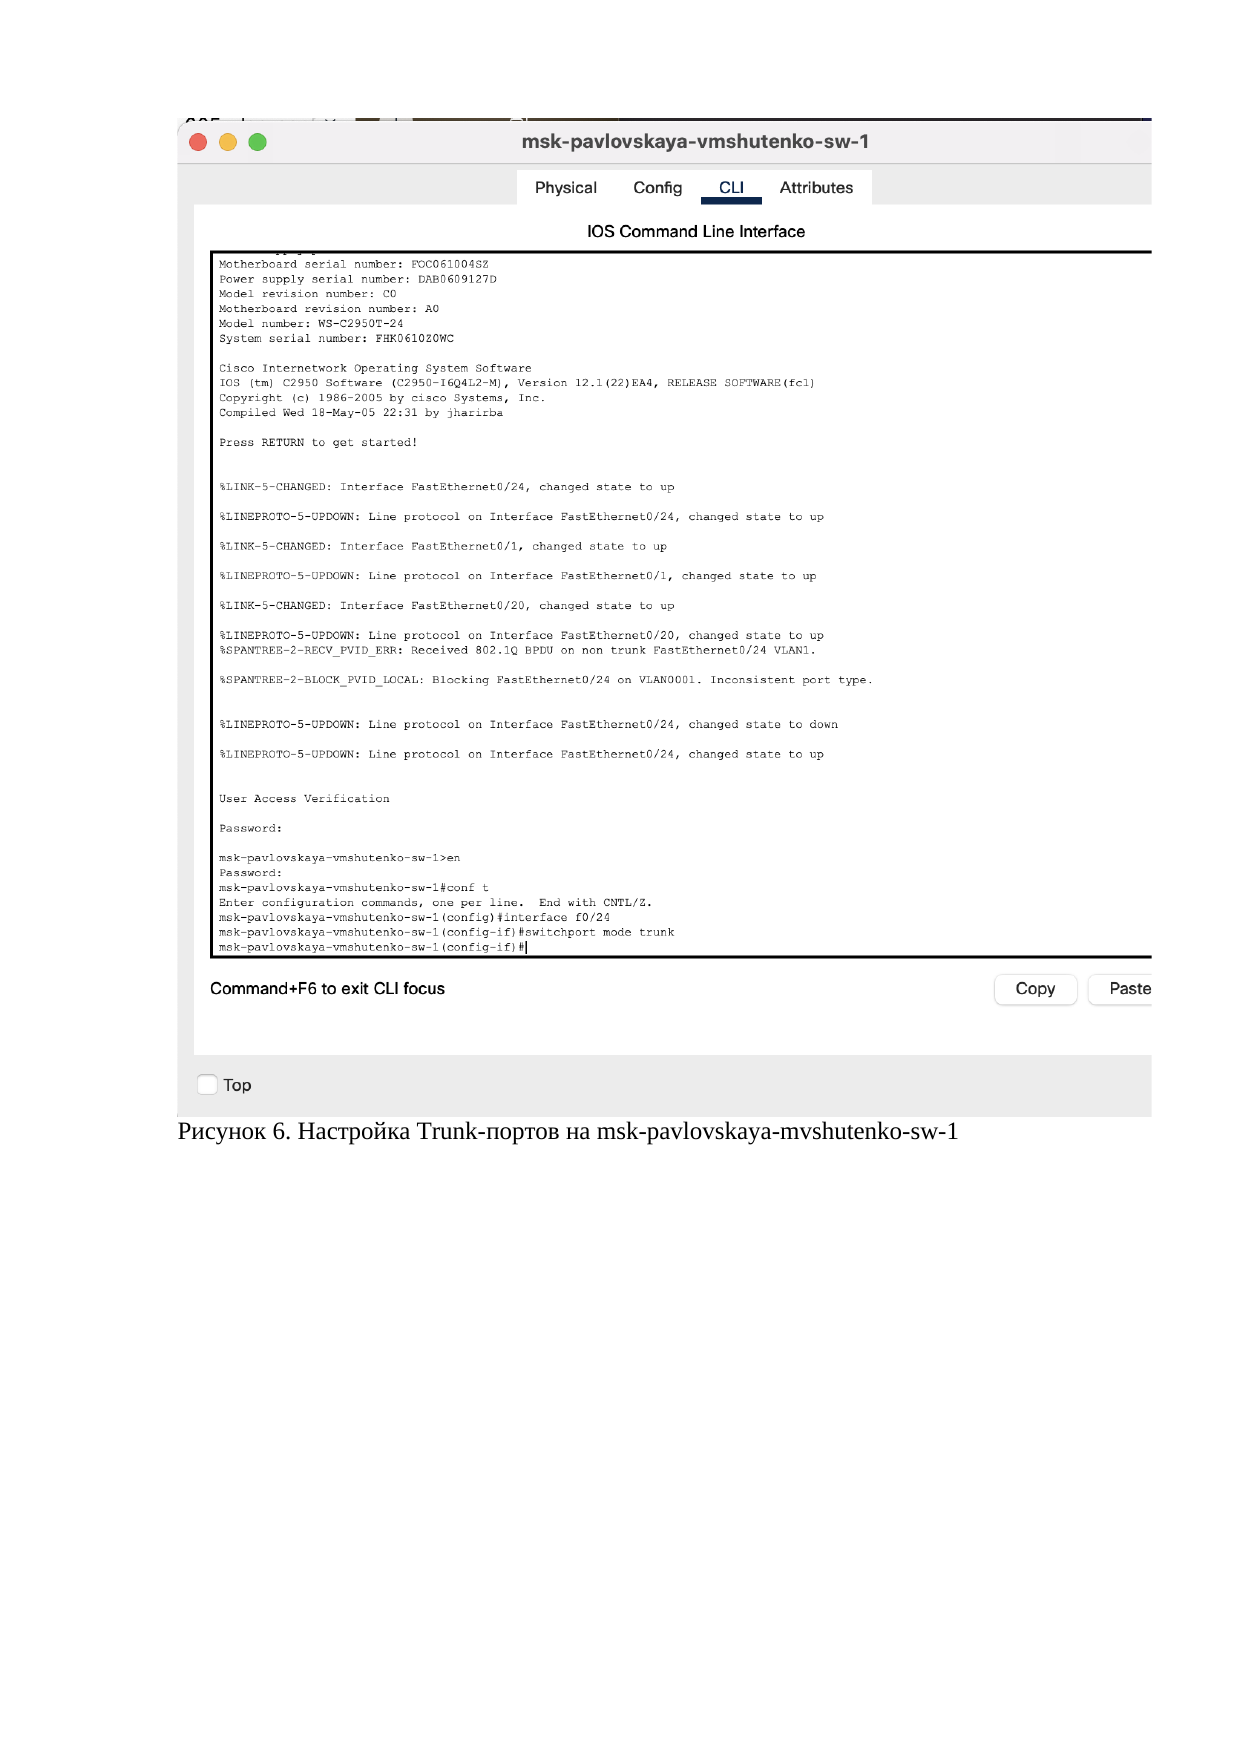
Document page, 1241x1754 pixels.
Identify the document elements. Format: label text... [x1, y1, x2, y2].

text Рисунок 6. Настройка Trunk-портов на msk-pavlovskaya-mvshutenko-sw-1 [177, 1117, 1152, 1145]
picture [177, 118, 1152, 1117]
